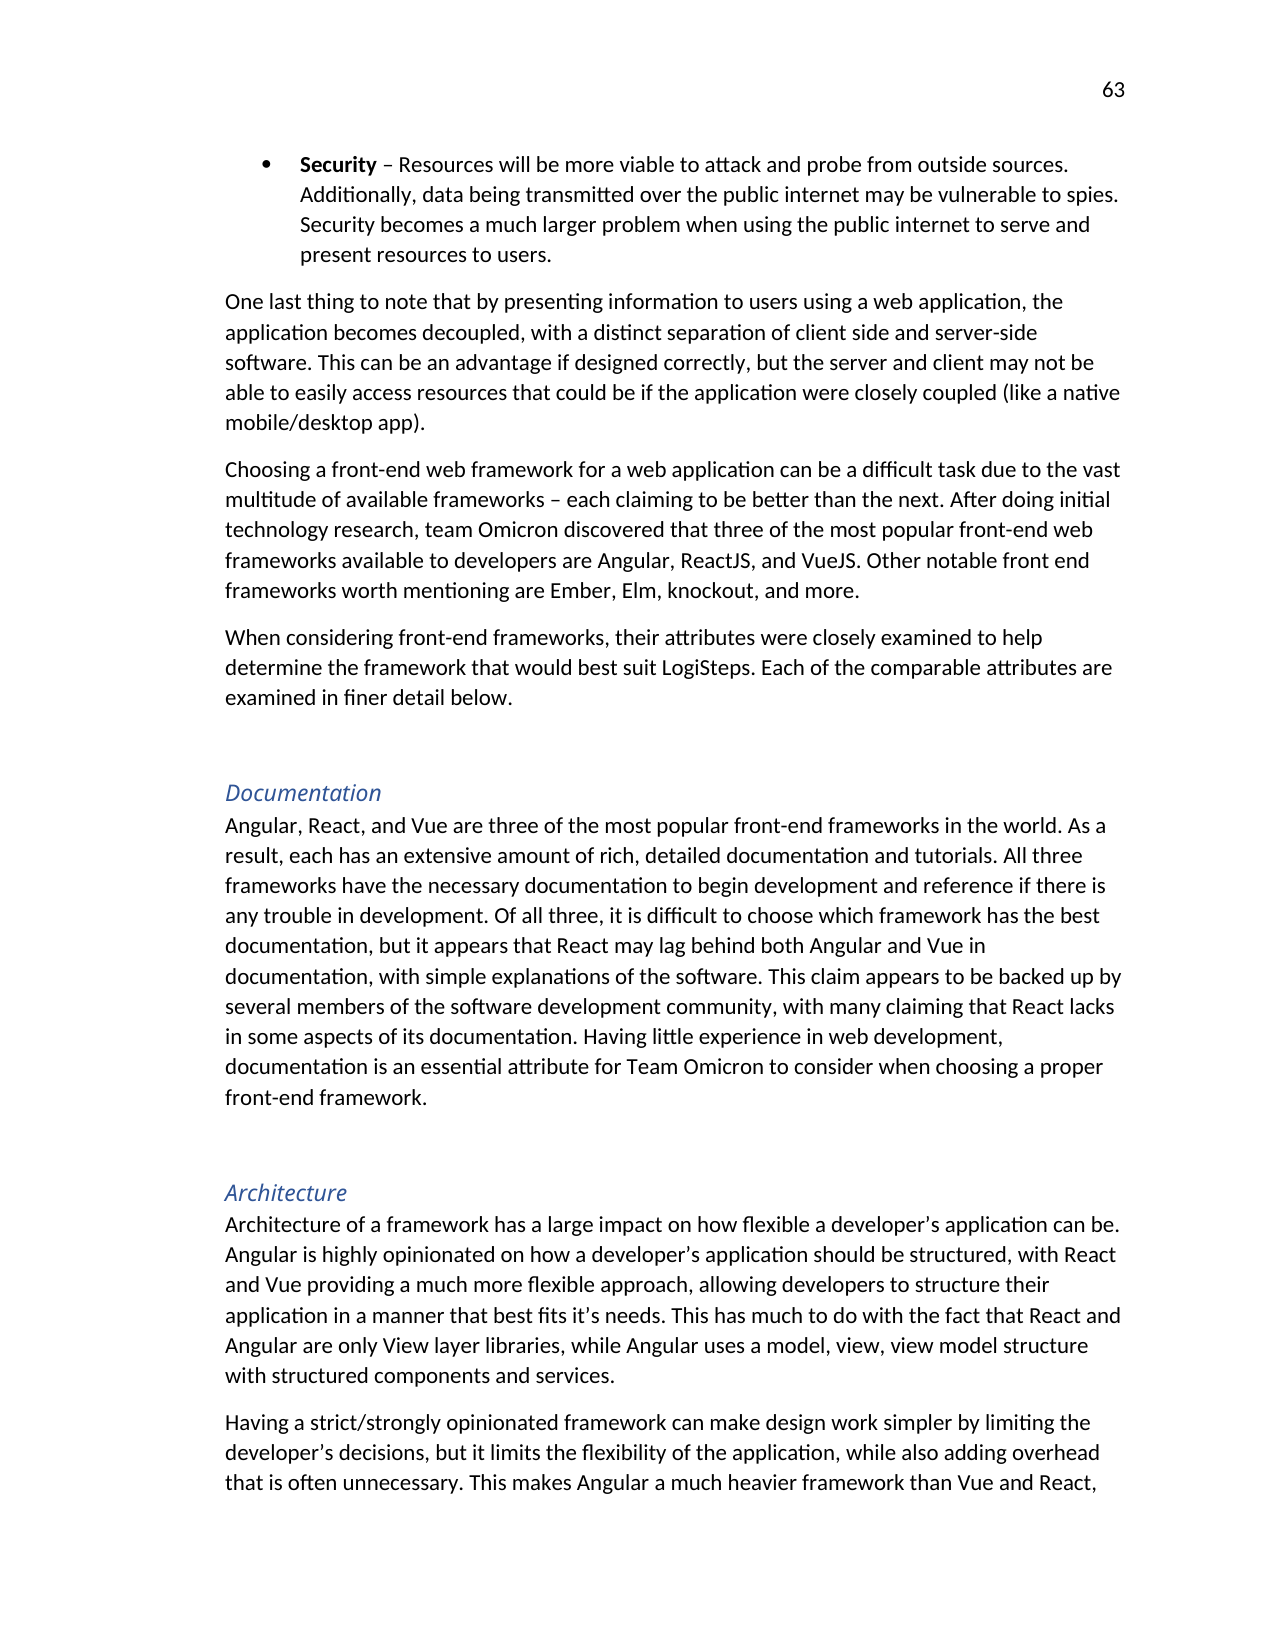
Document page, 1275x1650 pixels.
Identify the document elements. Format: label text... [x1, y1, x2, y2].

text When considering front-end frameworks, their attributes were closely examined to help determine the framework that would best suit LogiSteps. Each of the comparable attributes are examined in finer detail below. [225, 623, 1125, 711]
text Angular, React, and Vue are three of the most popular front-end frameworks in the world. As a result, each has an extensive amount of rich, detailed documentation and tutorials. All three frameworks have the necessary documentation to begin development and reference if there is any trouble in development. Of all three, it is difficult to choose which framework has the best documentation, but it appears that React may lag behind both Angular and Vue in documentation, with simple explanations of the software. This claim appears to be backed up by several members of the software development community, with many claiming that React lacks in some aspects of its documentation. Having little experience in web development, documentation is an essential attribute for Team Omicron to consider when choosing a proper front-end framework. [225, 811, 1125, 1111]
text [225, 1408, 1125, 1497]
list Security – Resources will be more viable to attack and probe from outside sources. Additionally, data being transmitted over the public internet may be vulnerable to spies. Security becomes a much larger problem when using the public internet to serve and present resources to users. [262, 150, 1125, 269]
text One last thing to note that by presenting information to users using a web application, the application becomes decoupled, with a distinct separation of client side and server-side software. This can be an advantage if designed correctly, but the server and client may not be able to easily access resources that could be if the application were closely coupled (like a native mobile/desktop app). [225, 287, 1125, 436]
text Choosing a front-end web framework for a web application can be a difficult task due to the vast multitude of available frameworks – each claiming to be better than the next. After doing initial technology research, team Omicron discovered that three of the most popular front-end web frameworks available to developers are Angular, ReactJS, and VueJS. Other notable front end frameworks worth mentioning are Ember, Elm, knockout, and more. [225, 455, 1125, 604]
subtitle Architecture [225, 1176, 1125, 1208]
text Architecture of a framework has a large impact on how flexible a developer’s application can be. Angular is highly opinionated on how a developer’s application should be structured, with React and Vue providing a much more flexible approach, allowing developers to structure their application in a manner that best fits it’s needs. This has much to do with the fact that React and Angular are only View layer libraries, while Angular uses a model, view, view model structure with structured components and services. [225, 1210, 1125, 1389]
subtitle Documentation [225, 777, 1125, 808]
